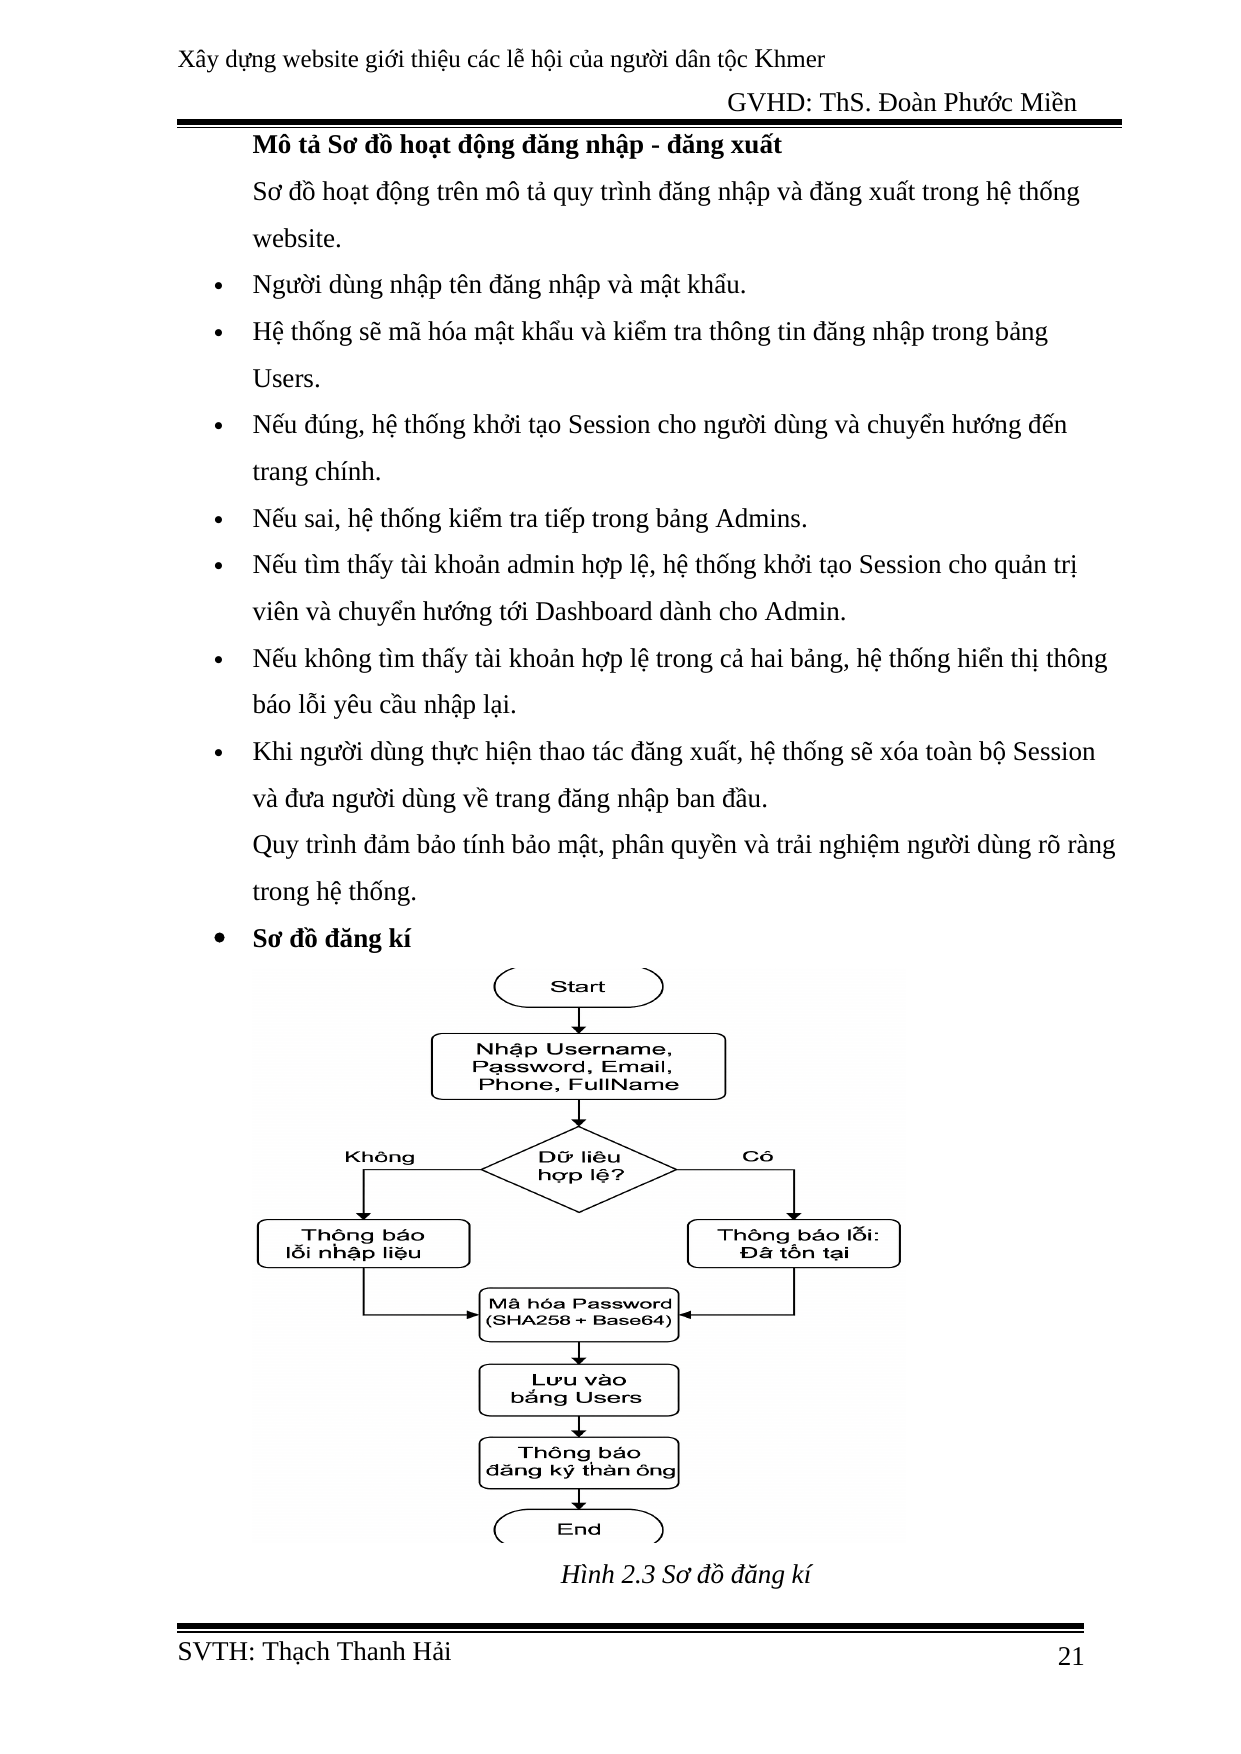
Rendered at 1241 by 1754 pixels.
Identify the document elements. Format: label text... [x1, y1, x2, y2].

list Nếu tìm thấy tài khoản admin hợp lệ, hệ thống khởi tạo Session cho quản trị viên và chuyển hướng tới Dashboard dành cho Admin. [215, 548, 1122, 626]
list Nếu sai, hệ thống kiểm tra tiếp trong bảng Admins. [215, 502, 1122, 533]
list Hình 2.3 Sơ đồ đăng kí [252, 1558, 1122, 1589]
picture [252, 968, 907, 1543]
list Nếu đúng, hệ thống khởi tạo Session cho người dùng và chuyển hướng đến trang chính. [215, 408, 1122, 486]
list Sơ đồ đăng kí [215, 922, 1122, 953]
list Sơ đồ hoạt động trên mô tả quy trình đăng nhập và đăng xuất trong hệ thống website. [252, 175, 1122, 253]
list Mô tả Sơ đồ hoạt động đăng nhập - đăng xuất [252, 128, 1122, 159]
list Khi người dùng thực hiện thao tác đăng xuất, hệ thống sẽ xóa toàn bộ Session và đưa người dùng về trang đăng nhập ban đầu. [215, 735, 1122, 813]
list Quy trình đảm bảo tính bảo mật, phân quyền và trải nghiệm người dùng rõ ràng trong hệ thống. [252, 828, 1122, 906]
list Nếu không tìm thấy tài khoản hợp lệ trong cả hai bảng, hệ thống hiển thị thông báo lỗi yêu cầu nhập lại. [215, 642, 1122, 719]
list Hệ thống sẽ mã hóa mật khẩu và kiểm tra thông tin đăng nhập trong bảng Users. [215, 315, 1122, 393]
list Người dùng nhập tên đăng nhập và mật khẩu. [215, 268, 1122, 299]
